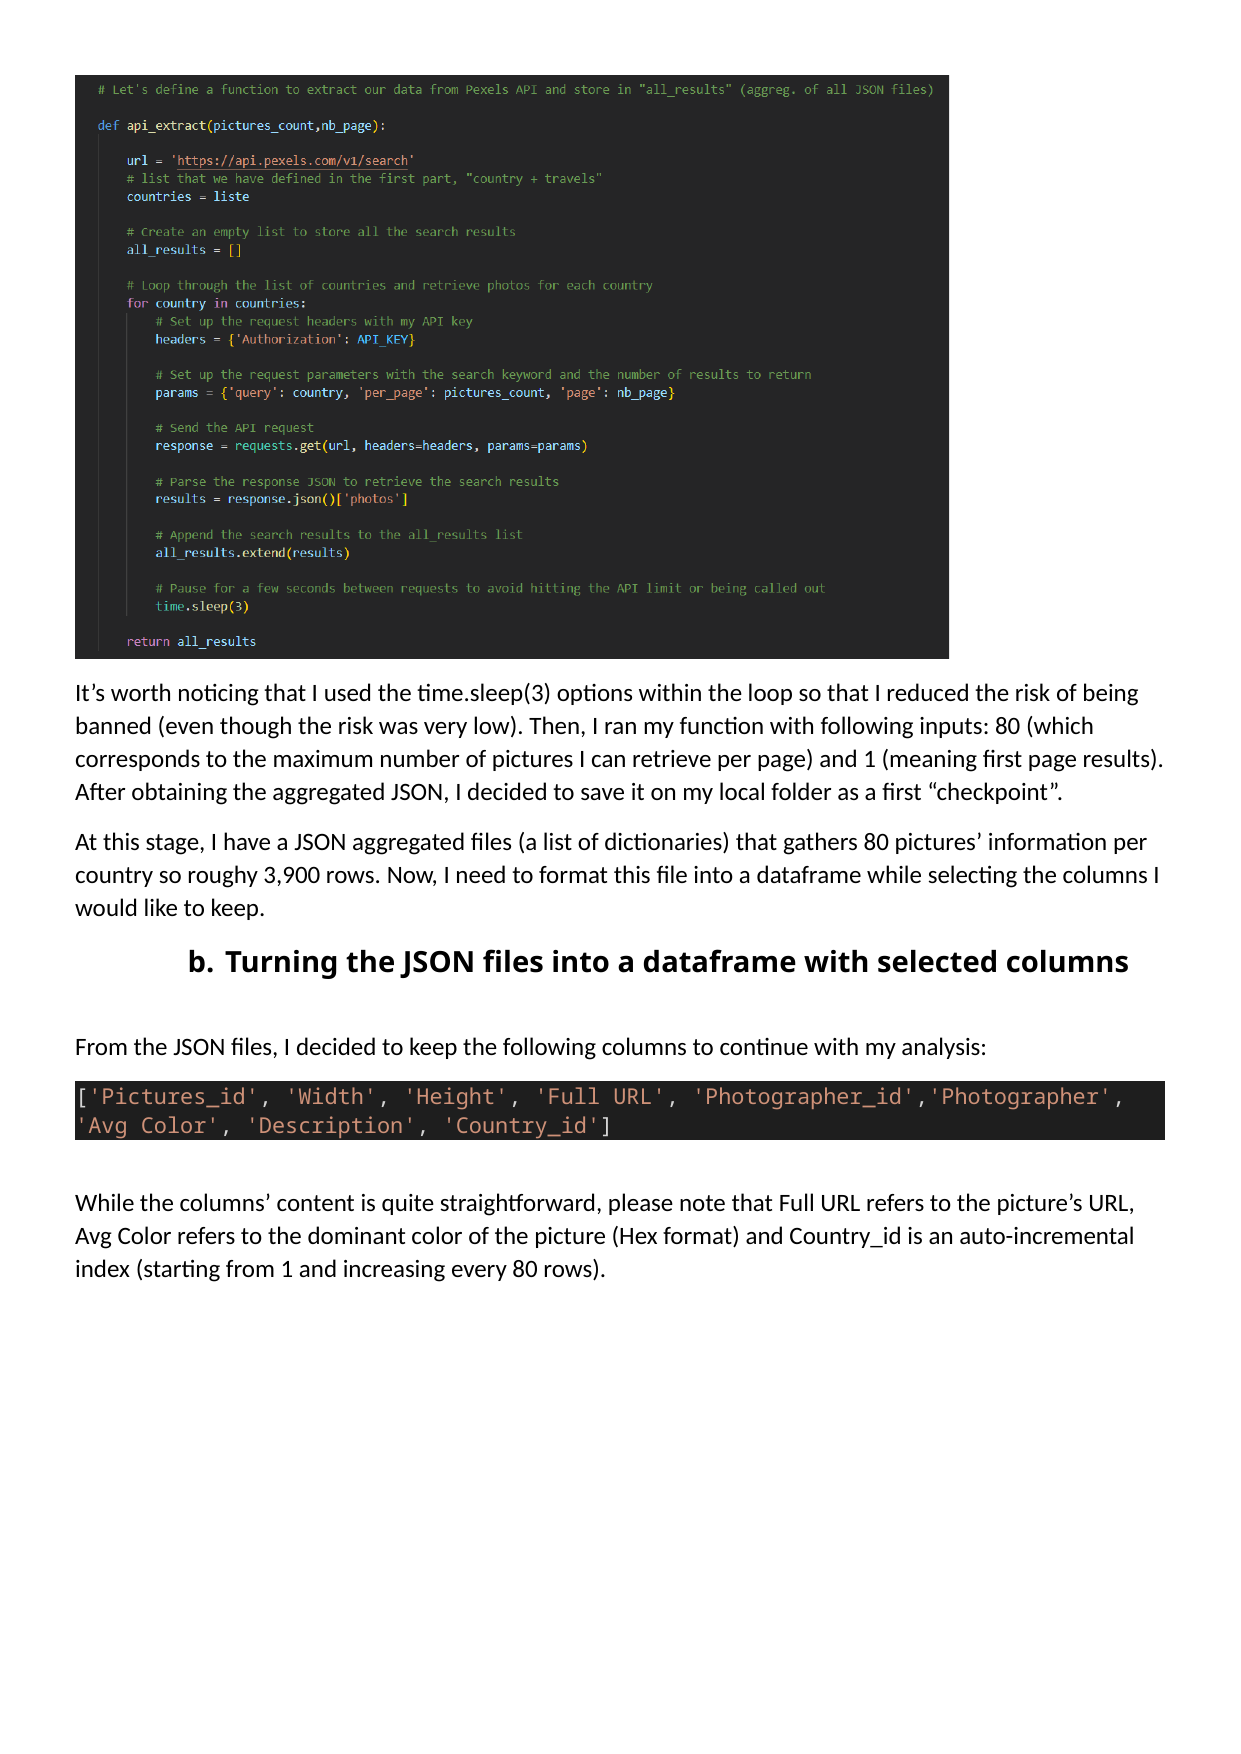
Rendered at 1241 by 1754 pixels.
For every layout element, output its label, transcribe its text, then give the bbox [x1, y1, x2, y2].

text ['Pictures_id', 'Width', 'Height', 'Full URL', 'Photographer_id','Photographer', 'Avg Color', 'Description', 'Country_id'] [75, 1081, 1165, 1140]
text From the JSON files, I decided to keep the following columns to continue with my analysis: [75, 1031, 1165, 1062]
picture [75, 75, 950, 659]
text While the columns’ content is quite straightforward, please note that Full URL refers to the picture’s URL, Avg Color refers to the dominant color of the picture (Hex format) and Country_id is an auto-incremental index (starting from 1 and increasing every 80 rows). [75, 1187, 1165, 1283]
subtitle Turning the JSON files into a dataframe with selected columns [187, 941, 1165, 981]
text At this stage, I have a JSON aggregated files (a list of dictionaries) that gathers 80 pictures’ information per country so roughy 3,900 rows. Now, I need to format this file into a dataframe while selecting the columns I would like to keep. [75, 826, 1165, 922]
text It’s worth noticing that I used the time.sleep(3) options within the loop so that I reduced the risk of being banned (even though the risk was very low). Then, I ran my function with following inputs: 80 (which corresponds to the maximum number of pictures I can retrieve per page) and 1 (meaning first page results). After obtaining the aggregated JSON, I decided to save it on my local folder as a first “checkpoint”. [75, 678, 1165, 807]
